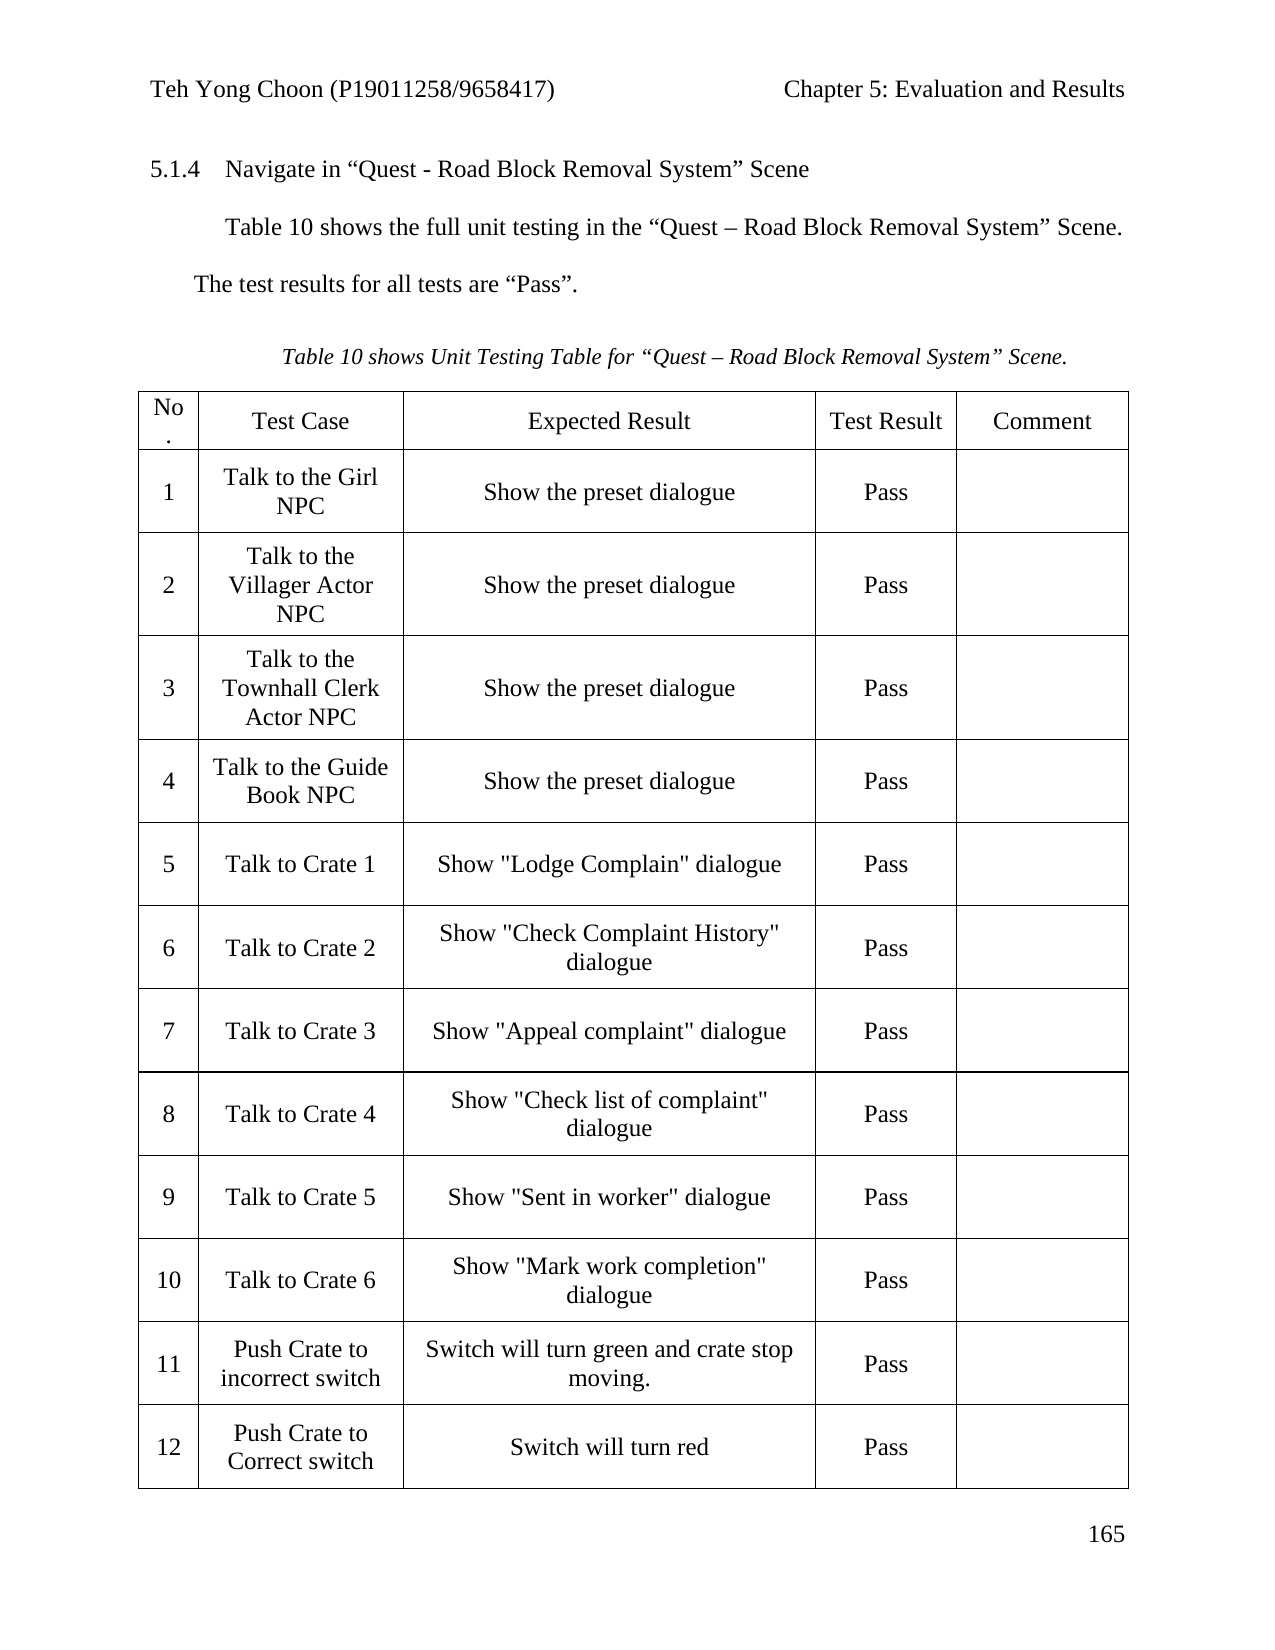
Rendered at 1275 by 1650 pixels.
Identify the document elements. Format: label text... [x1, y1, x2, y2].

table_cell Push Crate to Correct switch [199, 1405, 403, 1488]
table_cell Show "Appeal complaint" dialogue [404, 989, 815, 1071]
table_cell Talk to the Villager Actor NPC [199, 533, 403, 635]
table_cell 8 [139, 1073, 198, 1155]
table_cell Show the preset dialogue [404, 450, 815, 532]
table_cell Show "Sent in worker" dialogue [404, 1156, 815, 1238]
table_cell 2 [139, 533, 198, 635]
table_cell 9 [139, 1156, 198, 1238]
table_cell Talk to Crate 2 [199, 906, 403, 988]
table_cell Show "Check list of complaint" dialogue [404, 1073, 815, 1155]
table_cell Switch will turn green and crate stop moving. [404, 1322, 815, 1404]
table_cell Talk to the Guide Book NPC [199, 740, 403, 822]
table_cell Show the preset dialogue [404, 533, 815, 635]
table_cell [957, 636, 1128, 738]
table_cell Show the preset dialogue [404, 740, 815, 822]
table_cell 6 [139, 906, 198, 988]
table_cell Talk to the Townhall Clerk Actor NPC [199, 636, 403, 738]
table_cell Switch will turn red [404, 1405, 815, 1488]
table_header Test Case [199, 392, 403, 449]
table_cell [957, 740, 1128, 822]
table_cell Pass [816, 636, 956, 738]
table_cell [957, 1405, 1128, 1488]
table_cell Show the preset dialogue [404, 636, 815, 738]
table_cell Talk to Crate 5 [199, 1156, 403, 1238]
table_cell [957, 450, 1128, 532]
table_cell Pass [816, 906, 956, 988]
table_header Comment [957, 392, 1128, 449]
table_cell Talk to Crate 4 [199, 1073, 403, 1155]
table_cell 1 [139, 450, 198, 532]
table_cell 10 [139, 1239, 198, 1321]
table_cell Talk to Crate 6 [199, 1239, 403, 1321]
table_cell 4 [139, 740, 198, 822]
table_cell Pass [816, 823, 956, 905]
table_cell [957, 989, 1128, 1071]
table_cell Show "Check Complaint History" dialogue [404, 906, 815, 988]
table_header Expected Result [404, 392, 815, 449]
table_cell Pass [816, 1405, 956, 1488]
table_cell Talk to Crate 3 [199, 989, 403, 1071]
table_cell Pass [816, 740, 956, 822]
table_cell 7 [139, 989, 198, 1071]
table_cell 12 [139, 1405, 198, 1488]
table_cell Pass [816, 450, 956, 532]
subtitle Navigate in “Quest - Road Block Removal System” Scene [150, 154, 1125, 183]
table_cell Pass [816, 1239, 956, 1321]
table_cell 5 [139, 823, 198, 905]
table_header No. [139, 392, 198, 449]
text Table 10 shows the full unit testing in the “Quest – Road Block Removal System” Scene. The test results for all tests are “Pass”. [194, 212, 1125, 298]
table_cell [957, 1322, 1128, 1404]
table_cell [957, 906, 1128, 988]
table_cell Pass [816, 989, 956, 1071]
table_cell Pass [816, 533, 956, 635]
table_cell 11 [139, 1322, 198, 1404]
table_cell [957, 1073, 1128, 1155]
table_cell [957, 823, 1128, 905]
table_header Test Result [816, 392, 956, 449]
table_cell 3 [139, 636, 198, 738]
table_cell Show "Lodge Complain" dialogue [404, 823, 815, 905]
table_cell [957, 1156, 1128, 1238]
table_cell [957, 533, 1128, 635]
table_cell Pass [816, 1073, 956, 1155]
table_cell Pass [816, 1322, 956, 1404]
table_cell [957, 1239, 1128, 1321]
table_cell Push Crate to incorrect switch [199, 1322, 403, 1404]
table_cell Pass [816, 1156, 956, 1238]
table_cell Talk to the Girl NPC [199, 450, 403, 532]
table_cell Show "Mark work completion" dialogue [404, 1239, 815, 1321]
table_cell Talk to Crate 1 [199, 823, 403, 905]
